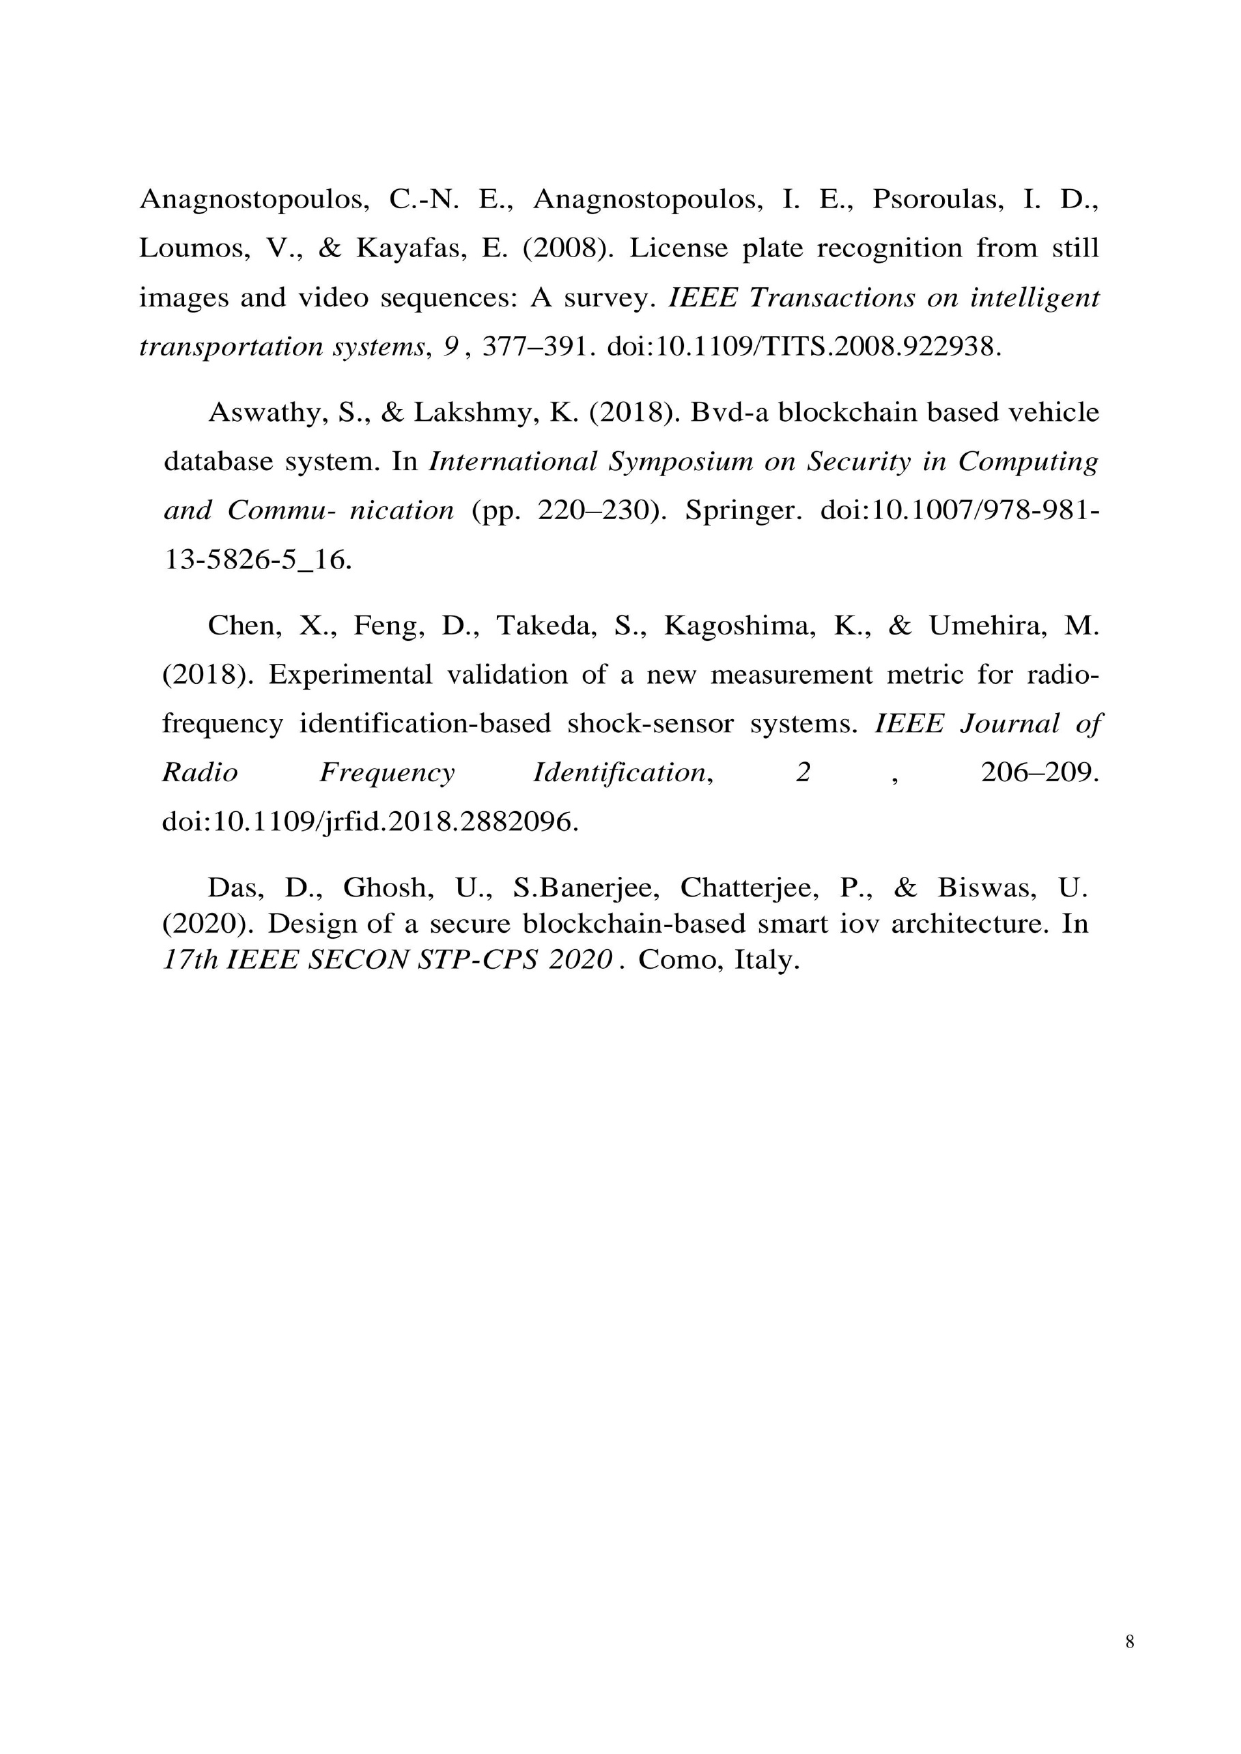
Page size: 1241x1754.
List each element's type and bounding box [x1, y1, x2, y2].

picture [136, 186, 1135, 1650]
